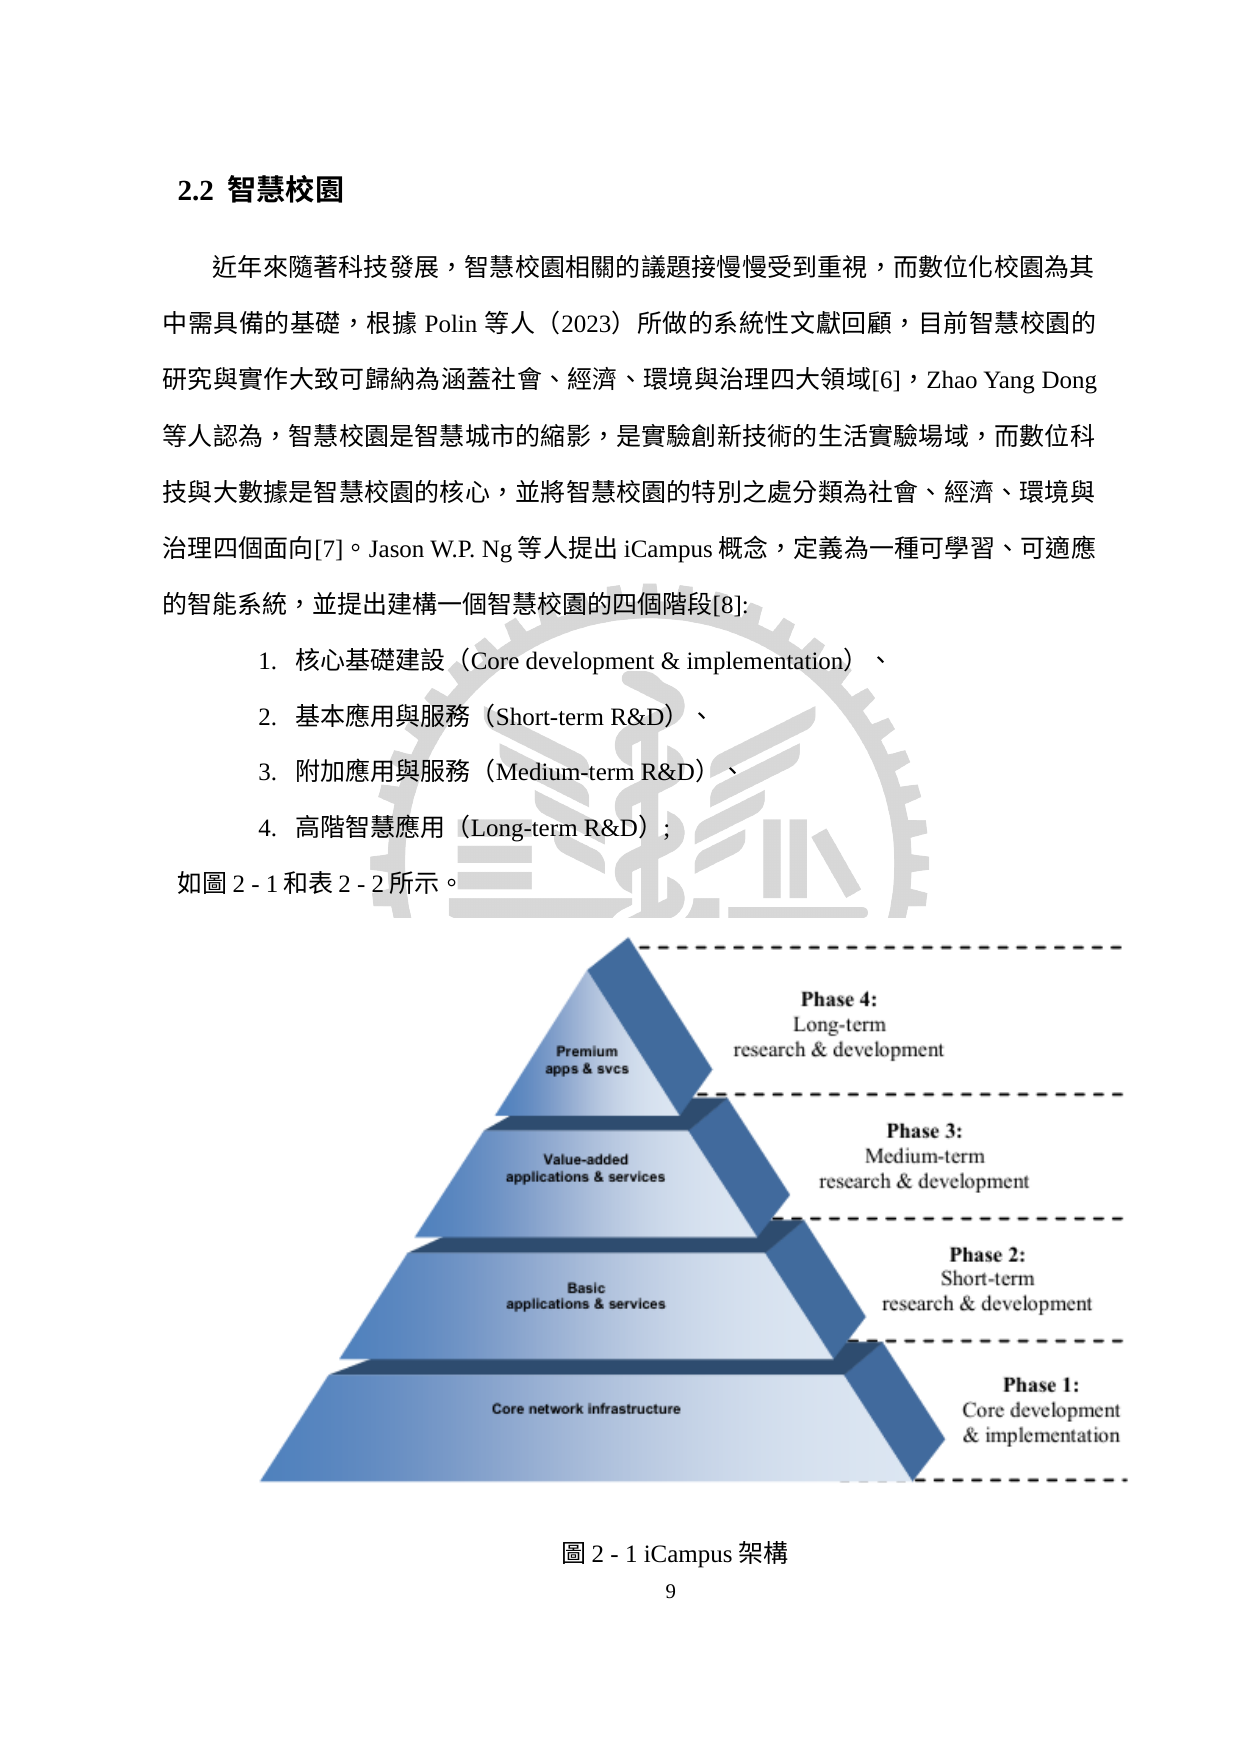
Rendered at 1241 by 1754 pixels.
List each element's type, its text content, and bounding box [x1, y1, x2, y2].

list 基本應用與服務（Short-term R&D）、 [258, 696, 1097, 733]
subtitle 智慧校園 [177, 151, 1097, 226]
list 核心基礎建設（Core development & implementation）、 [258, 640, 1097, 677]
text 圖 2 - 1 iCampus 架構 [202, 1532, 1097, 1570]
text 近年來隨著科技發展，智慧校園相關的議題接慢慢受到重視，而數位化校園為其中需具備的基礎，根據 Polin 等人（2023）所做的系統性文獻回顧，目前智慧校園的研究與實作大致可歸納為涵蓋社會、經濟、環境與治理四大領域[6]，Zhao Yang Dong等人認為，智慧校園是智慧城市的縮影，是實驗創新技術的生活實驗場域，而數位科技與大數據是智慧校園的核心，並將智慧校園的特別之處分類為社會、經濟、環境與治理四個面向[7]。Jason W.P. Ng等人提出iCampus概念，定義為一種可學習、可適應的智能系統，並提出建構一個智慧校園的四個階段[8]: [162, 247, 1097, 622]
picture [252, 918, 1139, 1494]
list 附加應用與服務（Medium-term R&D）、 [258, 751, 1097, 789]
text 如圖2 - 1和表2 - 2所示。 [177, 862, 1097, 900]
list 高階智慧應用（Long-term R&D）; [258, 807, 1097, 844]
